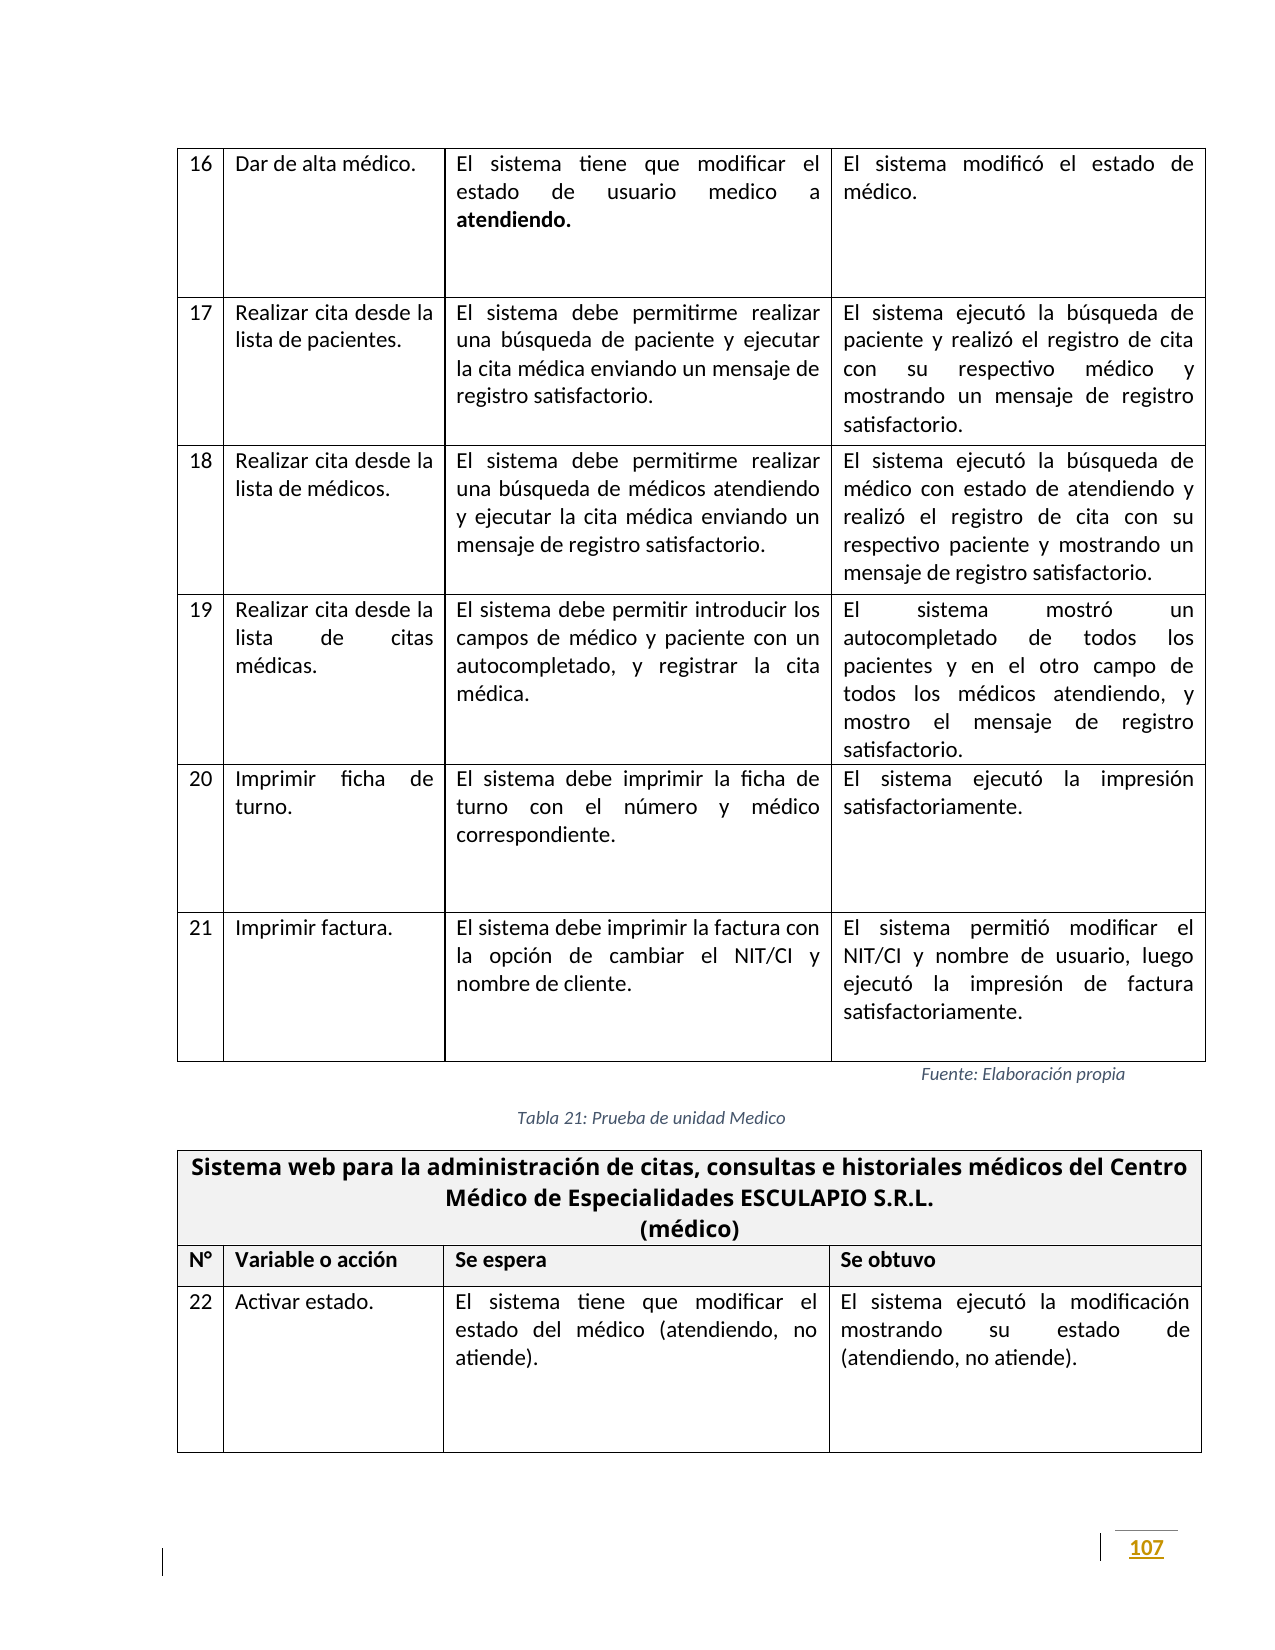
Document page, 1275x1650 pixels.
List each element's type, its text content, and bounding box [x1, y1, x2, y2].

table_cell 22 [178, 1287, 223, 1452]
table_cell Dar de alta médico. [224, 149, 444, 297]
table_cell El sistema tiene que modificar el estado de usuario medico a atendiendo. [446, 149, 831, 297]
table_cell Imprimir factura. [224, 913, 444, 1061]
table_cell El sistema tiene que modificar el estado del médico (atendiendo, no atiende). [444, 1287, 829, 1452]
table_cell El sistema mostró un autocompletado de todos los pacientes y en el otro campo de todos los médicos atendiendo, y mostro el mensaje de registro satisfactorio. [832, 595, 1205, 763]
table_cell El sistema ejecutó la modificación mostrando su estado de (atendiendo, no atiende). [830, 1287, 1201, 1452]
table_cell Realizar cita desde la lista de citas médicas. [224, 595, 444, 763]
table_cell El sistema debe permitir introducir los campos de médico y paciente con un autocompletado, y registrar la cita médica. [446, 595, 831, 763]
table_cell El sistema ejecutó la impresión satisfactoriamente. [832, 765, 1205, 912]
table_cell Imprimir ficha de turno. [224, 765, 444, 912]
table_cell 19 [178, 595, 223, 763]
table_cell El sistema permitió modificar el NIT/CI y nombre de usuario, luego ejecutó la impresión de factura satisfactoriamente. [832, 913, 1205, 1061]
text Fuente: Elaboración propia [177, 1062, 1127, 1085]
table_cell N° [178, 1246, 223, 1286]
table_cell El sistema debe imprimir la ficha de turno con el número y médico correspondiente. [446, 765, 831, 912]
table_cell 17 [178, 298, 223, 445]
table_header Sistema web para la administración de citas, consultas e historiales médicos del Centro Médico de Especialidades ESCULAPIO S.R.L. (médico) [178, 1151, 1201, 1244]
table_cell El sistema debe permitirme realizar una búsqueda de paciente y ejecutar la cita médica enviando un mensaje de registro satisfactorio. [446, 298, 831, 445]
table_cell El sistema debe imprimir la factura con la opción de cambiar el NIT/CI y nombre de cliente. [446, 913, 831, 1061]
table_cell 20 [178, 765, 223, 912]
table_cell 18 [178, 446, 223, 594]
table_cell El sistema debe permitirme realizar una búsqueda de médicos atendiendo y ejecutar la cita médica enviando un mensaje de registro satisfactorio. [446, 446, 831, 594]
table_cell Se obtuvo [830, 1246, 1201, 1286]
table_cell Se espera [444, 1246, 829, 1286]
text Tabla 21: Prueba de unidad Medico [177, 1106, 1127, 1129]
table_cell Variable o acción [224, 1246, 443, 1286]
table_cell El sistema ejecutó la búsqueda de médico con estado de atendiendo y realizó el registro de cita con su respectivo paciente y mostrando un mensaje de registro satisfactorio. [832, 446, 1205, 594]
table_cell El sistema modificó el estado de médico. [832, 149, 1205, 297]
table_cell El sistema ejecutó la búsqueda de paciente y realizó el registro de cita con su respectivo médico y mostrando un mensaje de registro satisfactorio. [832, 298, 1205, 445]
table_cell Realizar cita desde la lista de pacientes. [224, 298, 444, 445]
table_cell Realizar cita desde la lista de médicos. [224, 446, 444, 594]
table_cell Activar estado. [224, 1287, 443, 1452]
table_cell 21 [178, 913, 223, 1061]
table_cell 16 [178, 149, 223, 297]
